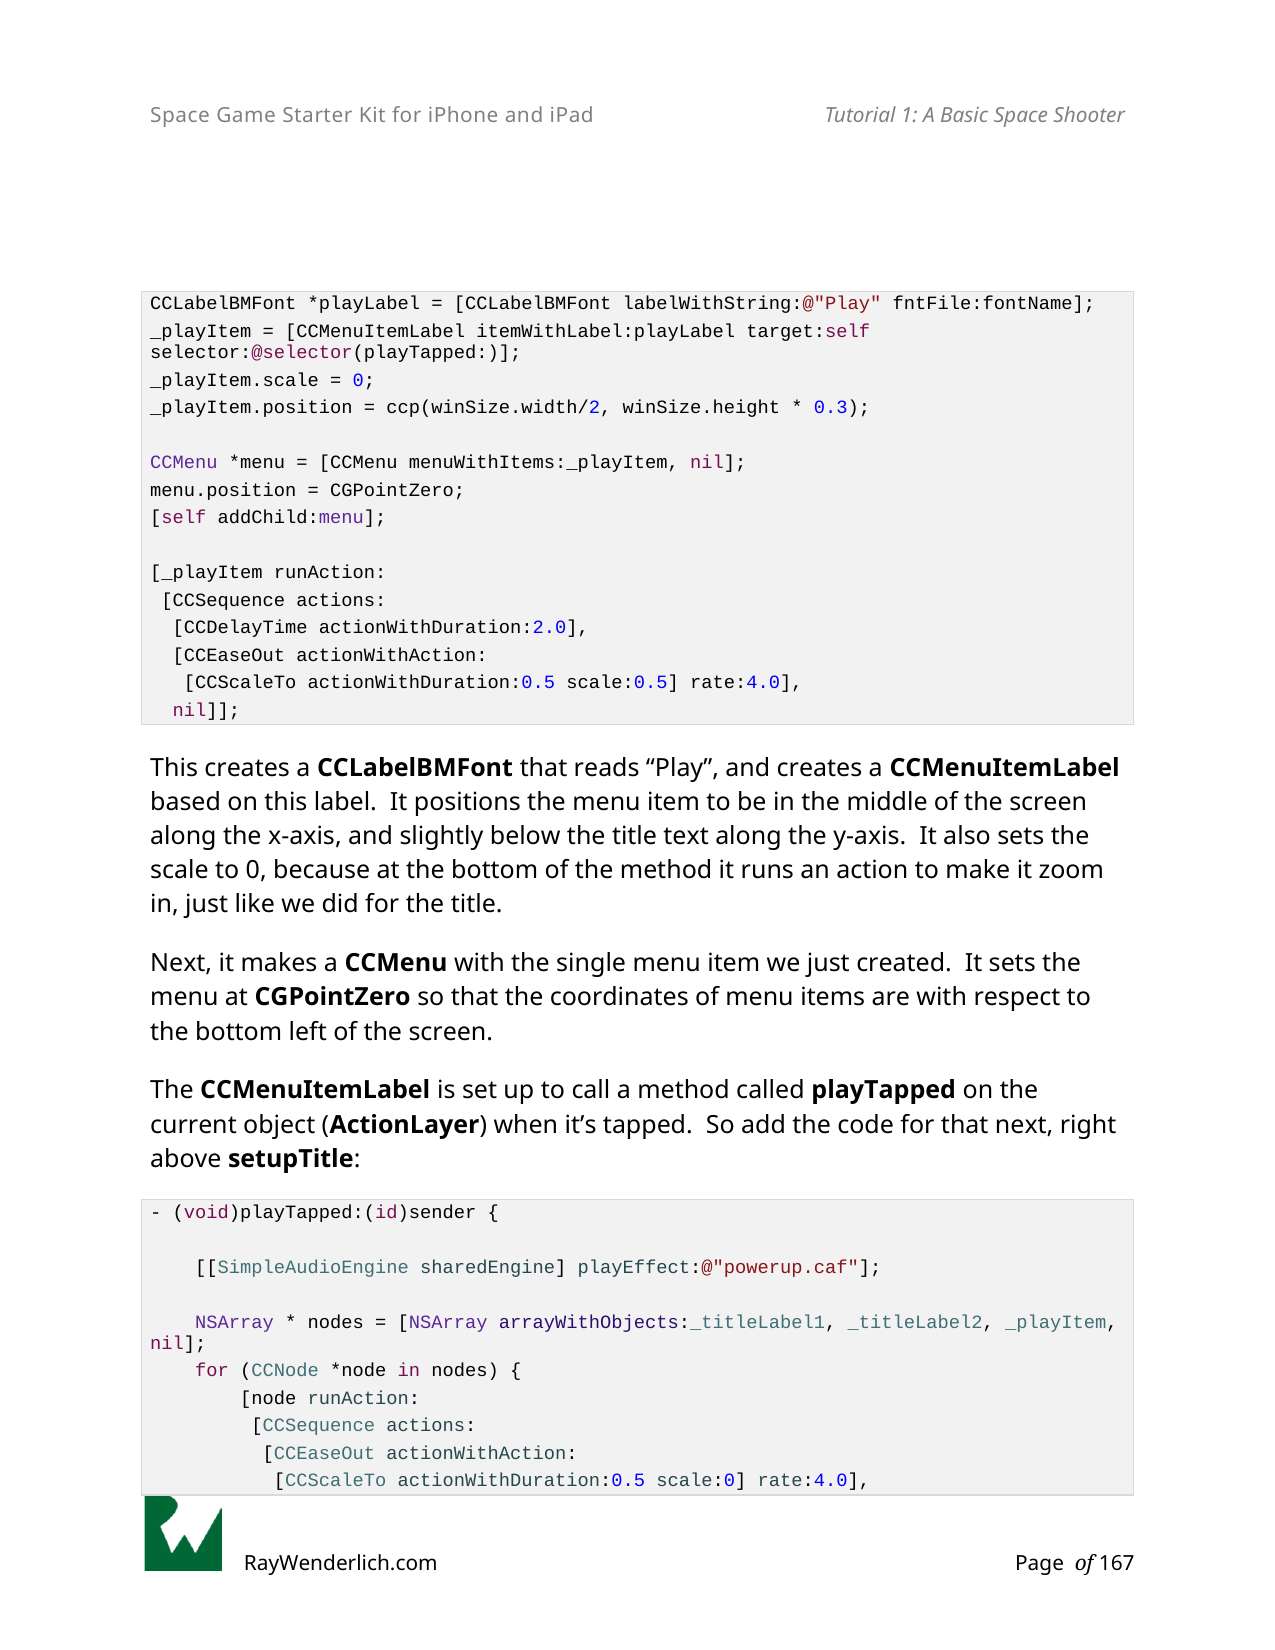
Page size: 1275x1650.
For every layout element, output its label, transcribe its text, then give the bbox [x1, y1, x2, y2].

text [_playItem runAction: [142, 560, 1133, 584]
text [CCScaleTo actionWithDuration:0.5 scale:0] rate:4.0], [142, 1468, 1133, 1494]
text _playItem = [CCMenuItemLabel itemWithLabel:playLabel target:self selector:@selector(playTapped:)]; [142, 318, 1133, 364]
text - (void)playTapped:(id)sender { [142, 1200, 1133, 1224]
text [CCSequence actions: [142, 587, 1133, 612]
text [CCScaleTo actionWithDuration:0.5 scale:0.5] rate:4.0], [142, 670, 1133, 694]
text [CCDelayTime actionWithDuration:2.0], [142, 615, 1133, 639]
text [node runAction: [142, 1386, 1133, 1410]
text CCMenu *menu = [CCMenu menuWithItems:_playItem, nil]; [142, 450, 1133, 474]
text _playItem.position = ccp(winSize.width/2, winSize.height * 0.3); [142, 395, 1133, 419]
text [CCEaseOut actionWithAction: [142, 1441, 1133, 1465]
text [self addChild:menu]; [142, 505, 1133, 529]
text [CCEaseOut actionWithAction: [142, 642, 1133, 667]
text [[SimpleAudioEngine sharedEngine] playEffect:@"powerup.caf"]; [142, 1254, 1133, 1279]
text for (CCNode *node in nodes) { [142, 1358, 1133, 1382]
text menu.position = CGPointZero; [142, 477, 1133, 502]
text The CCMenuItemLabel is set up to call a method called playTapped on the current object (ActionLayer) when it’s tapped. So add the code for that next, right above setupTitle: [150, 1072, 1125, 1174]
picture [144, 1496, 222, 1571]
text This creates a CCLabelBMFont that reads “Play”, and creates a CCMenuItemLabel based on this label. It positions the menu item to be in the middle of the screen along the x-axis, and slightly below the title text along the y-axis. It also sets the scale to 0, because at the bottom of the method it runs an action to make it zoom in, just like we did for the title. [150, 750, 1125, 920]
text CCLabelBMFont *playLabel = [CCLabelBMFont labelWithString:@"Play" fntFile:fontName]; [142, 292, 1133, 315]
text _playItem.scale = 0; [142, 367, 1133, 392]
text Next, it makes a CCMenu with the single menu item we just created. It sets the menu at CGPointZero so that the coordinates of menu items are with respect to the bottom left of the screen. [150, 945, 1125, 1047]
text nil]]; [142, 697, 1133, 724]
text [CCSequence actions: [142, 1413, 1133, 1437]
text NSArray * nodes = [NSArray arrayWithObjects:_titleLabel1, _titleLabel2, _playItem, nil]; [142, 1309, 1133, 1355]
